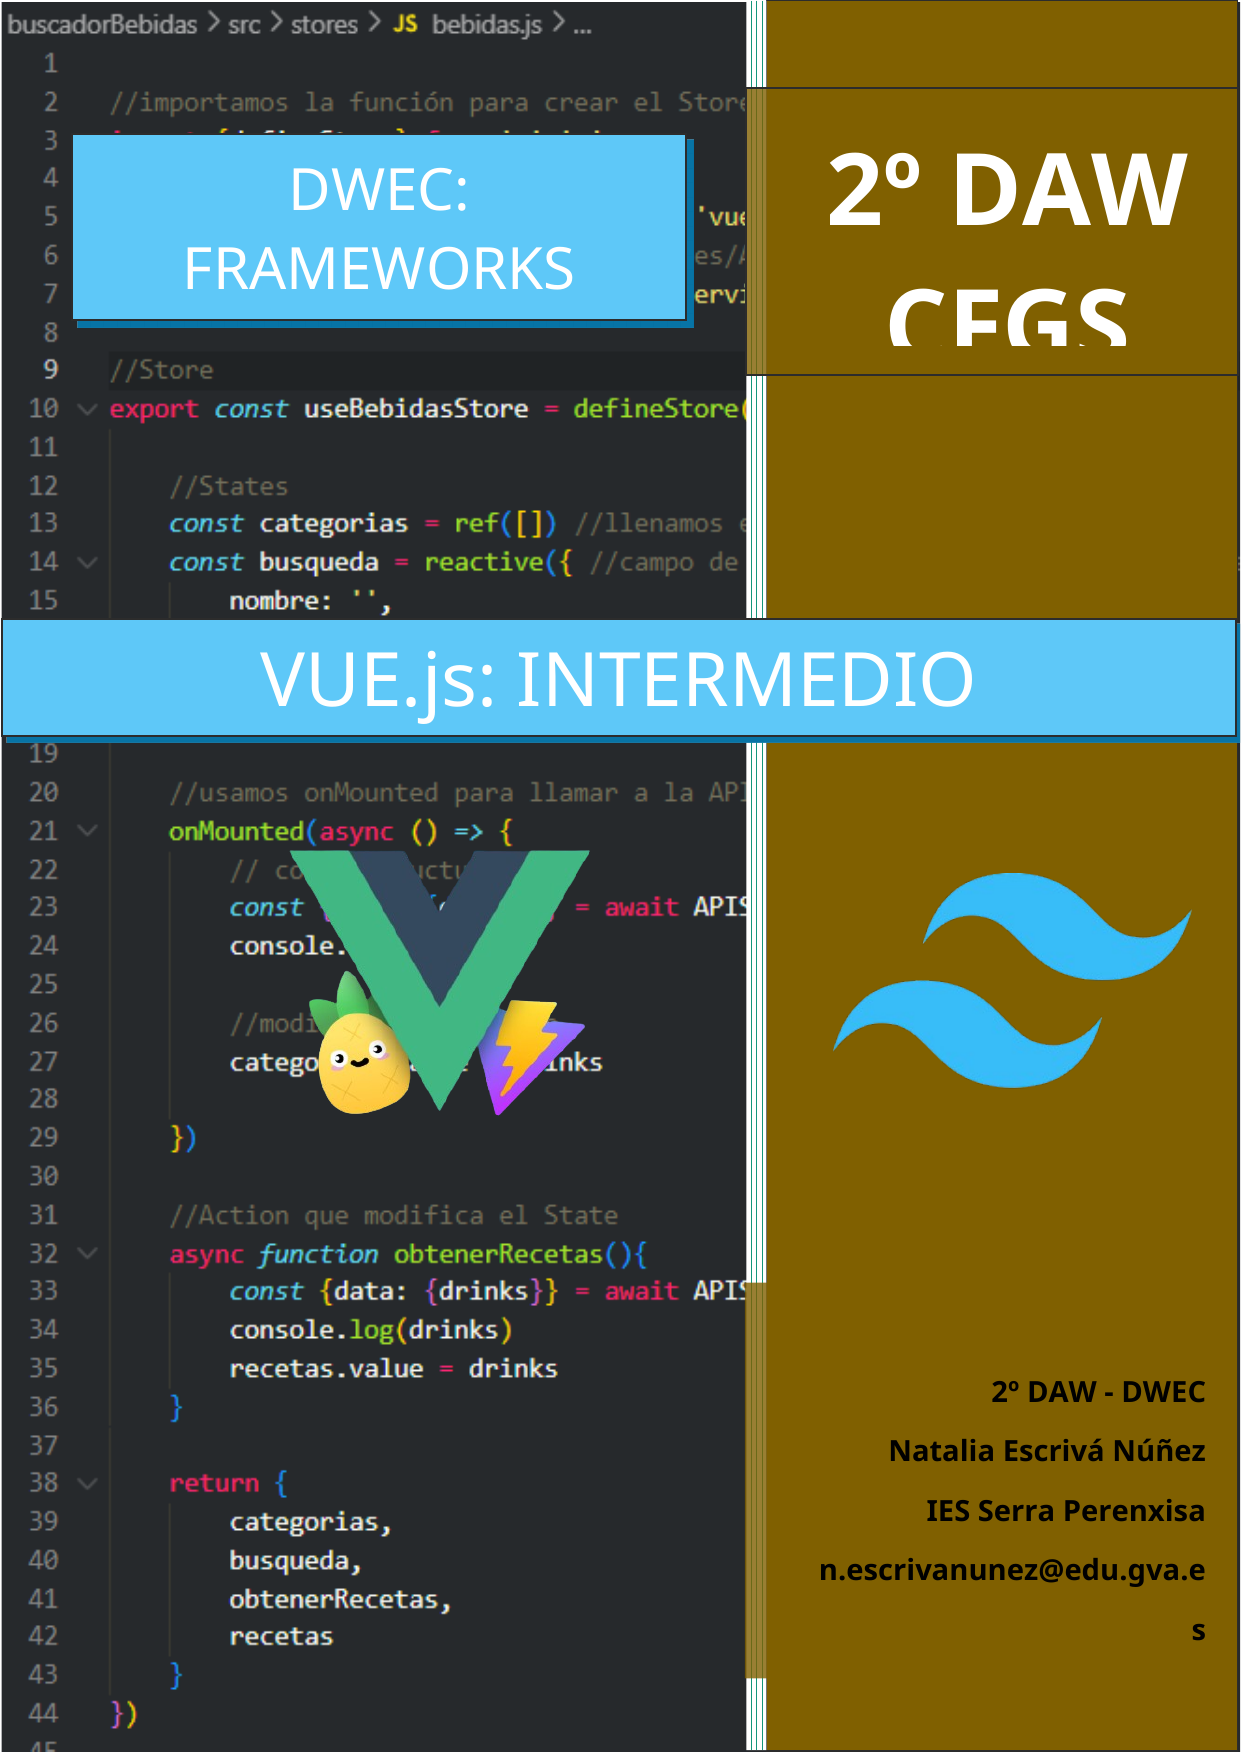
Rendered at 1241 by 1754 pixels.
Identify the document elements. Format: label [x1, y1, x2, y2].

picture [833, 873, 1192, 1092]
picture [1, 2, 746, 618]
picture [1, 737, 766, 1752]
